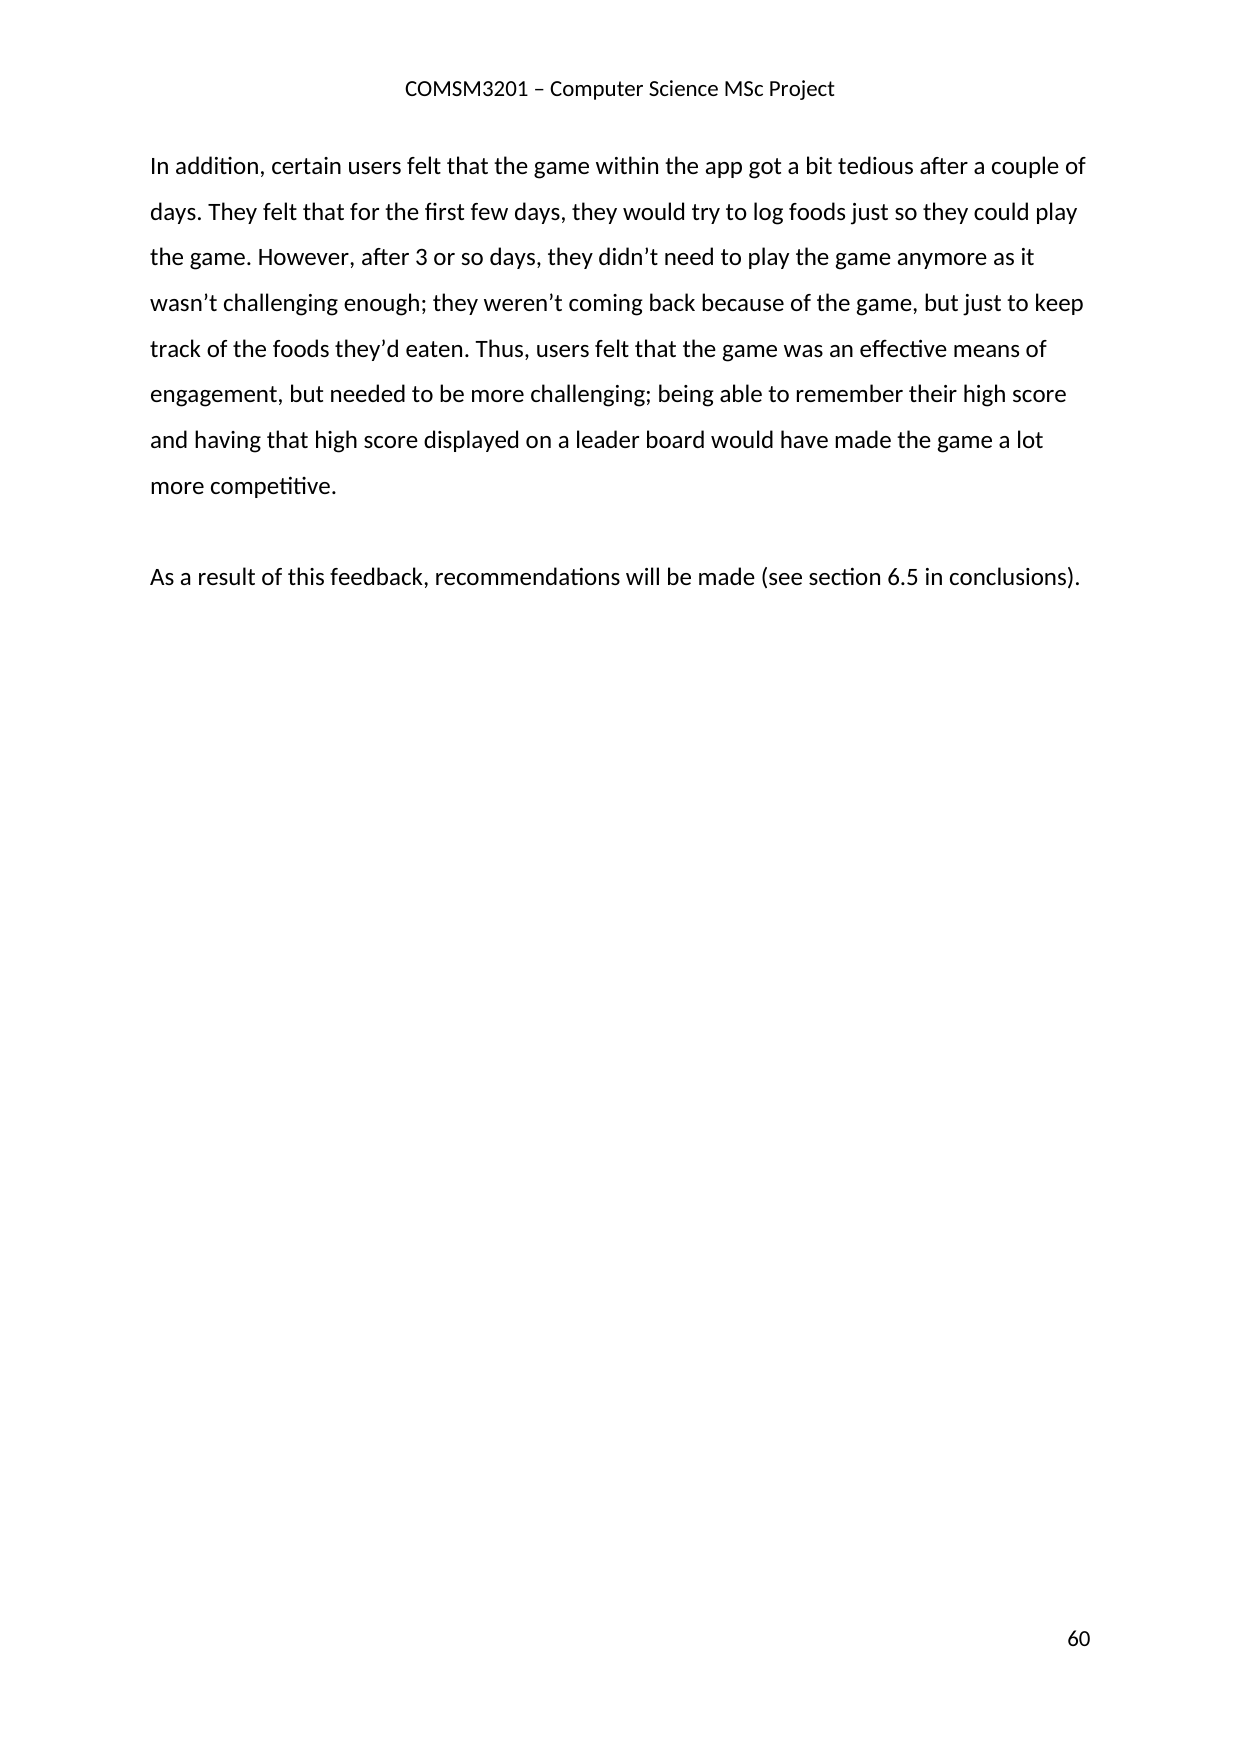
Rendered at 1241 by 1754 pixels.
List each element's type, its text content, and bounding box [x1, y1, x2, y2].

text In addition, certain users felt that the game within the app got a bit tedious after a couple of days. They felt that for the first few days, they would try to log foods just so they could play the game. However, after 3 or so days, they didn’t need to play the game anymore as it wasn’t challenging enough; they weren’t coming back because of the game, but just to keep track of the foods they’d eaten. Thus, users felt that the game was an effective means of engagement, but needed to be more challenging; being able to remember their high score and having that high score displayed on a leader board would have made the game a lot more competitive. [150, 150, 1090, 501]
text As a result of this feedback, recommendations will be made (see section 6.5 in conclusions). [150, 562, 1090, 592]
